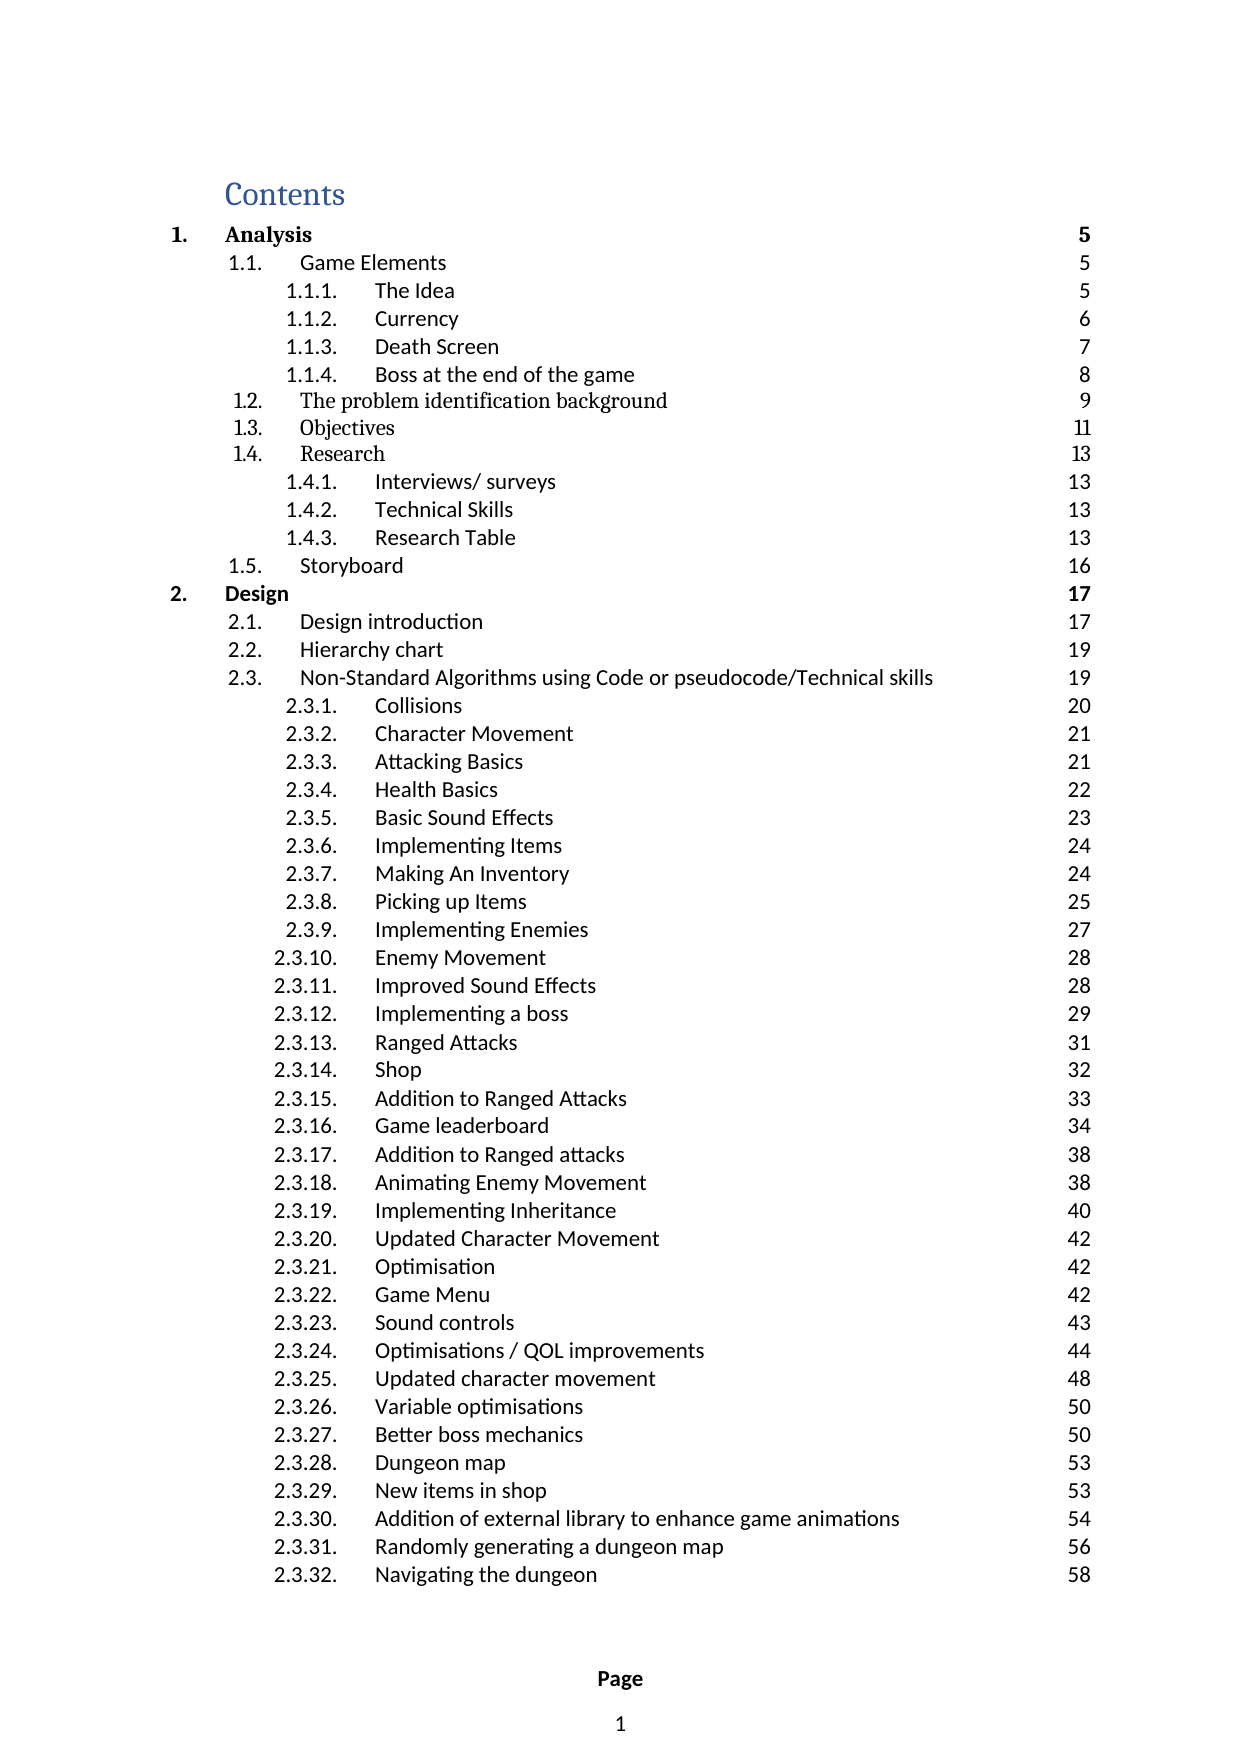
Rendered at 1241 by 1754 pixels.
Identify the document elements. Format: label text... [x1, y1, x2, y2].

text Contents [225, 175, 1090, 213]
